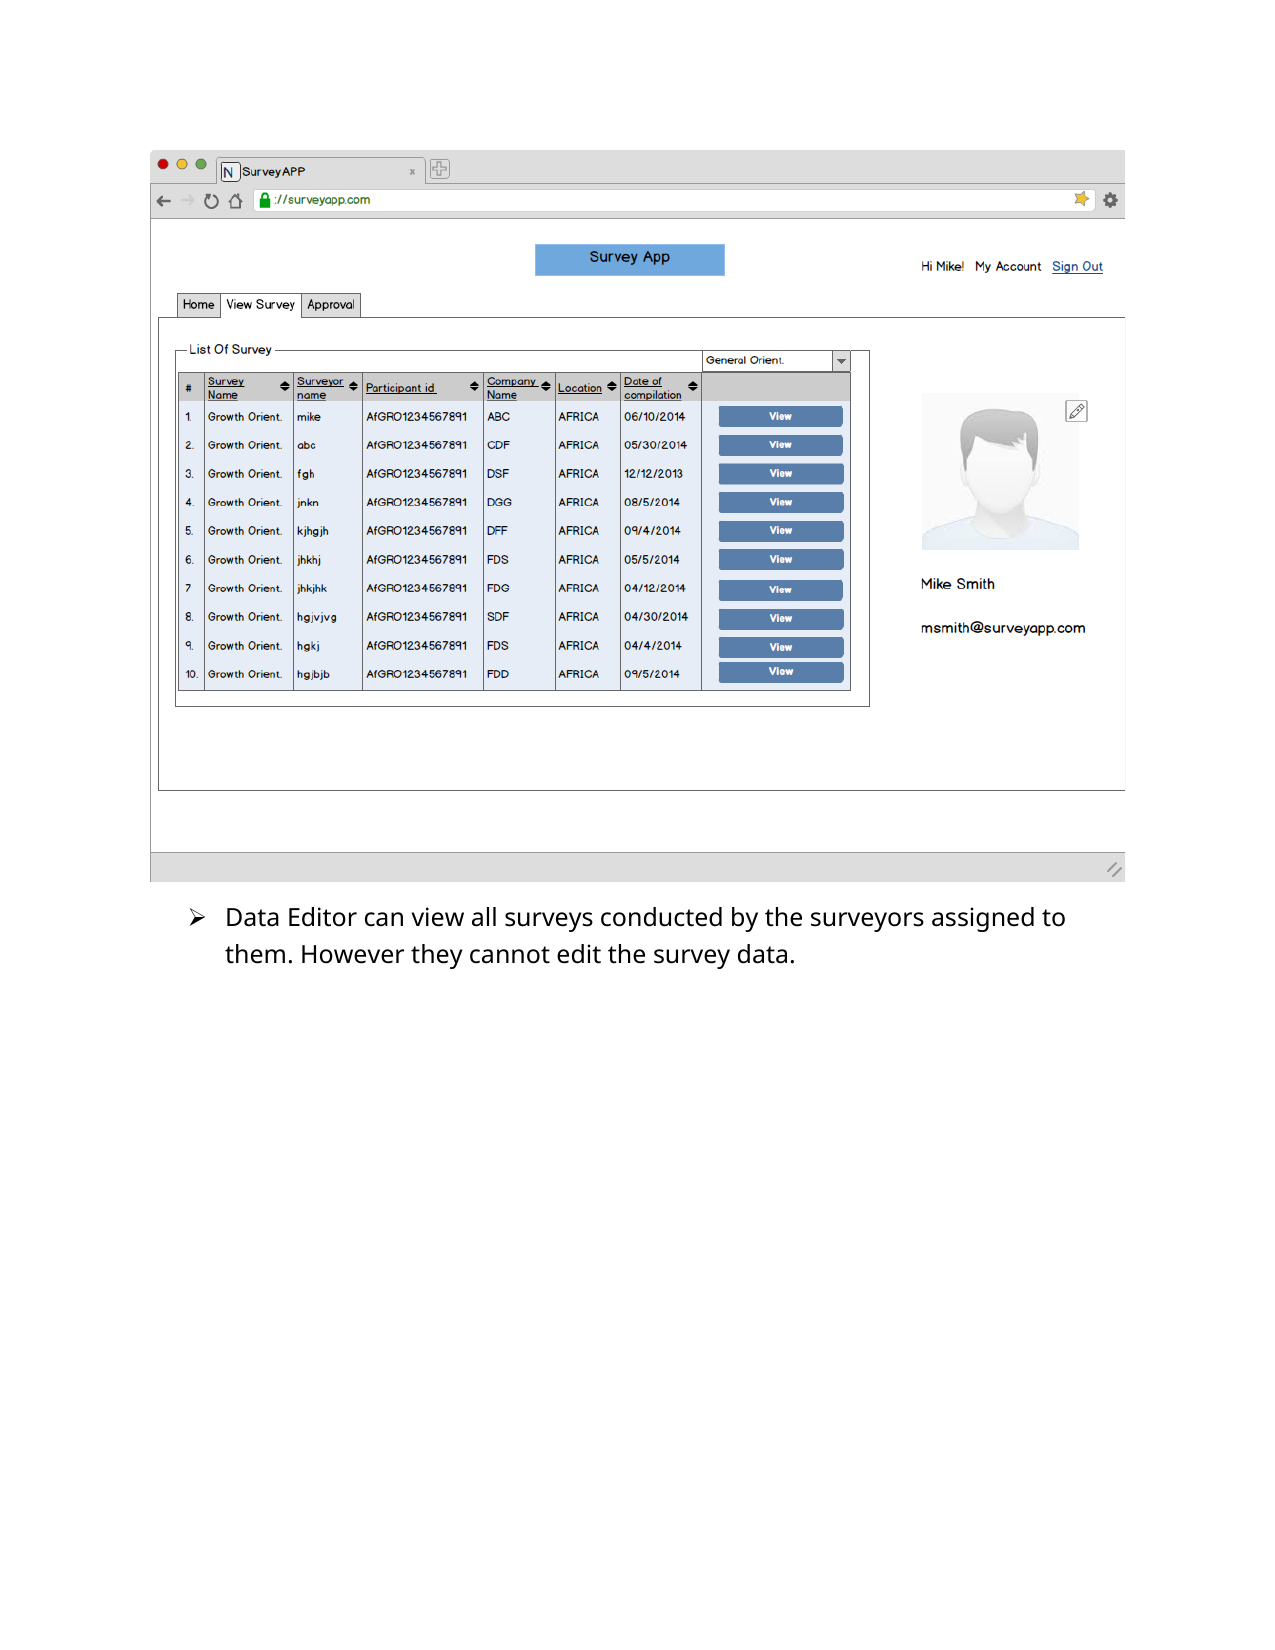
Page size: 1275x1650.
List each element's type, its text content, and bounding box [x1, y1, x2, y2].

list Data Editor can view all surveys conducted by the surveyors assigned to them. However they cannot edit the survey data. [187, 900, 1125, 971]
picture [150, 150, 1125, 882]
